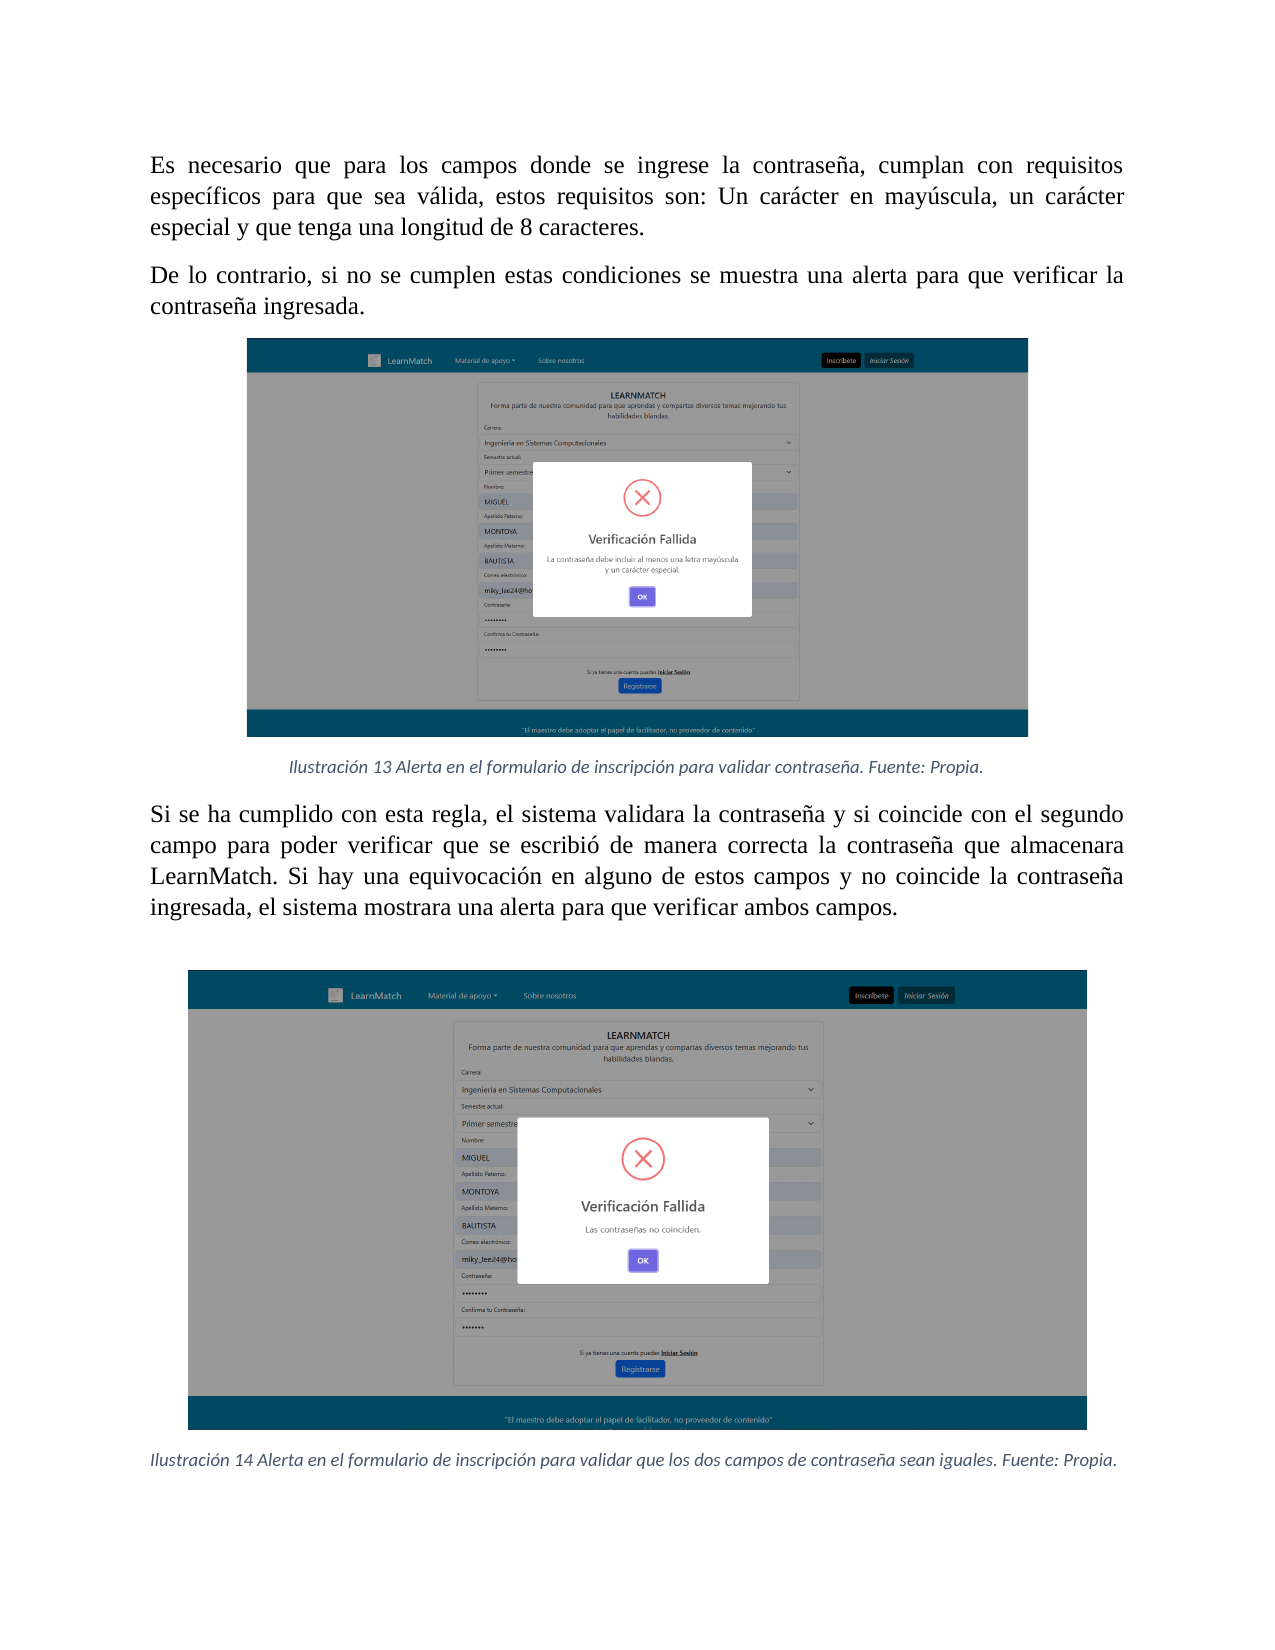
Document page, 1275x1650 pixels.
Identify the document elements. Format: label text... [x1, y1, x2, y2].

text Ilustración 13 Alerta en el formulario de inscripción para validar contraseña. Fuente: Propia. [150, 755, 1125, 778]
text Ilustración 14 Alerta en el formulario de inscripción para validar que los dos campos de contraseña sean iguales. Fuente: Propia. [150, 1449, 1125, 1472]
picture [823, 354, 860, 367]
picture [850, 987, 893, 1003]
text Es necesario que para los campos donde se ingrese la contraseña, cumplan con requisitos específicos para que sea válida, estos requisitos son: Un carácter en mayúscula, un carácter especial y que tenga una longitud de 8 caracteres. [150, 150, 1125, 241]
picture [188, 1010, 1087, 1395]
text Si se ha cumplido con esta regla, el sistema validara la contraseña y si coincide con el segundo campo para poder verificar que se escribió de manera correcta la contraseña que almacenara LearnMatch. Si hay una equivocación en alguno de estos campos y no coincide la contraseña ingresada, el sistema mostrara una alerta para que verificar ambos campos. [150, 799, 1125, 921]
text De lo contrario, si no se cumplen estas condiciones se muestra una alerta para que verificar la contraseña ingresada. [150, 260, 1125, 319]
picture [329, 989, 342, 1002]
picture [369, 355, 380, 366]
picture [246, 373, 1029, 709]
